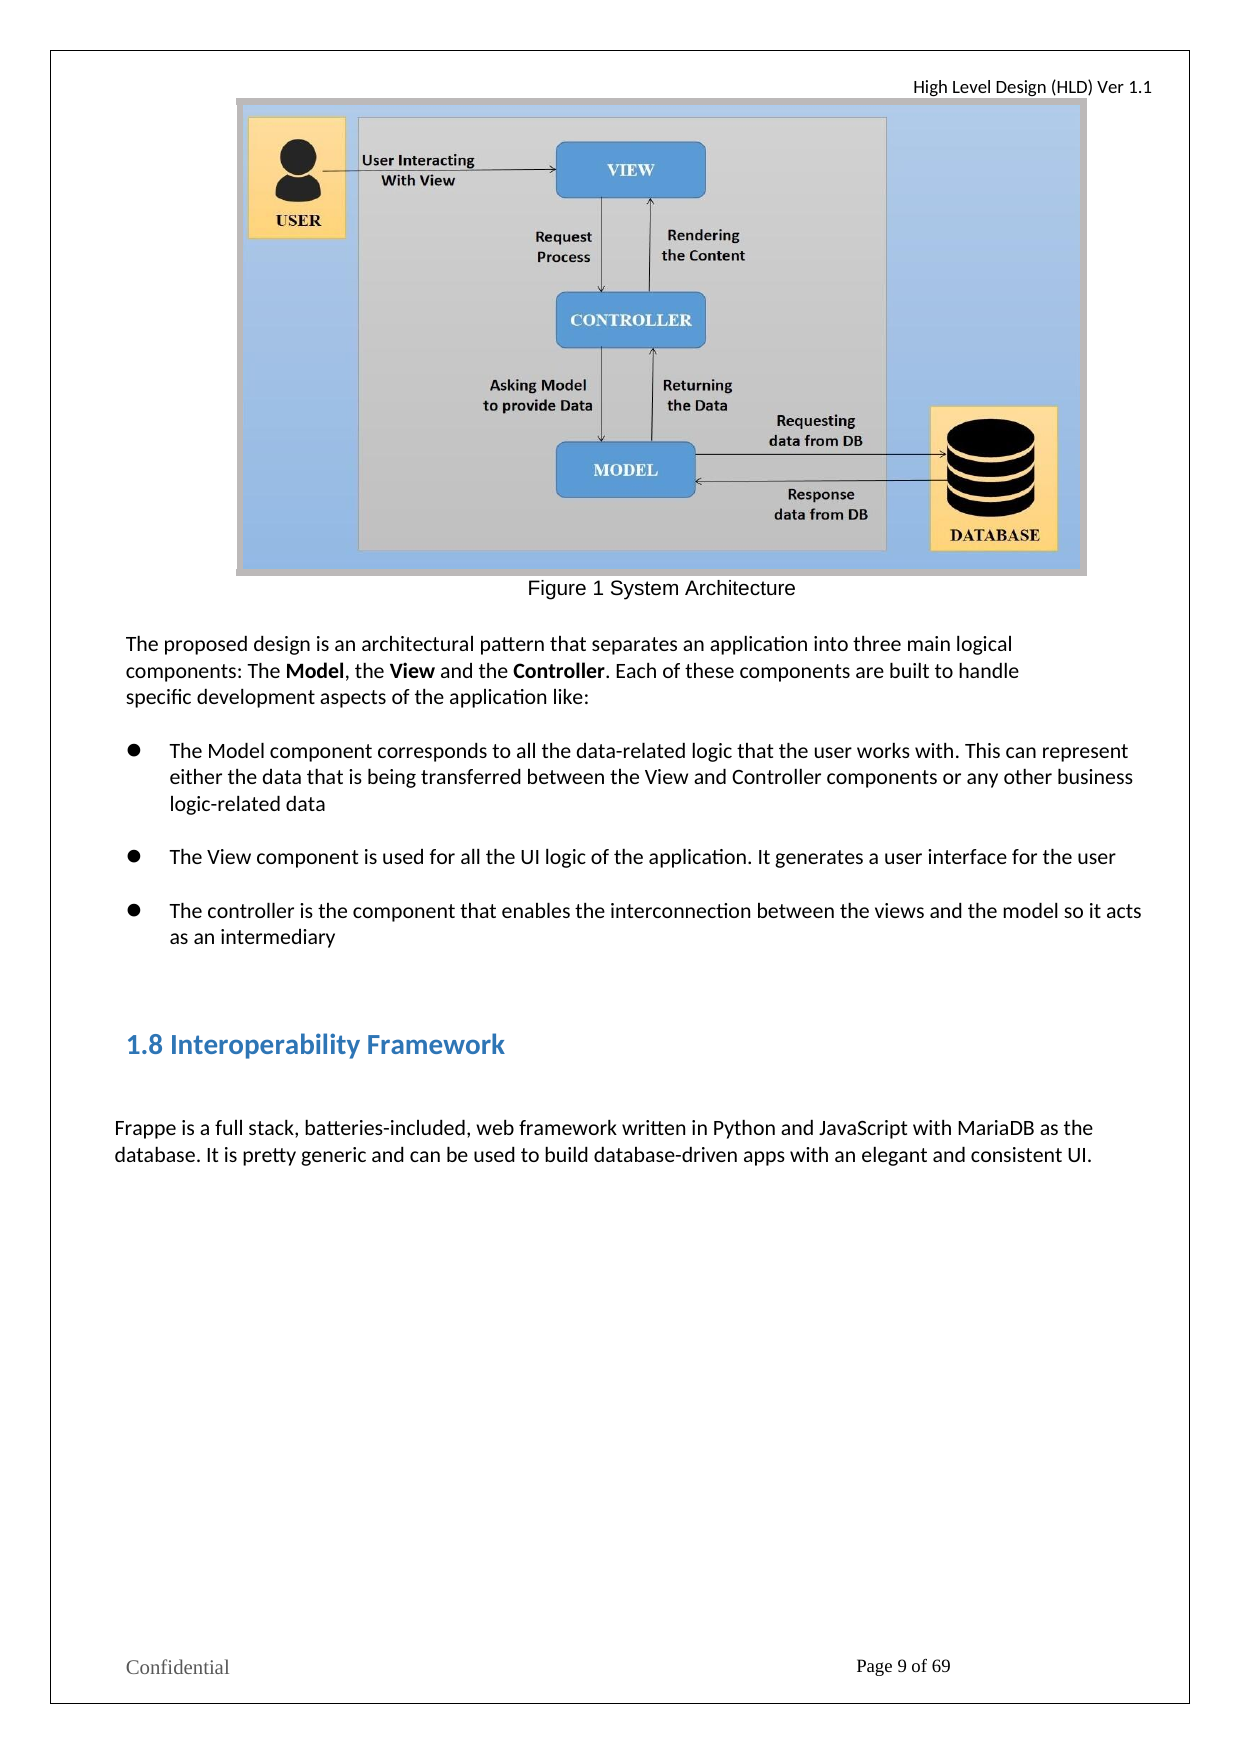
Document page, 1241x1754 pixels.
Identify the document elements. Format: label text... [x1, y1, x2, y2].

text The proposed design is an architectural pattern that separates an application into three main logical [126, 630, 1156, 657]
list The View component is used for all the UI logic of the application. It generates a user interface for the user [126, 843, 1156, 870]
text Frappe is a full stack, batteries-included, web framework written in Python and JavaScript with MariaDB as the database. It is pretty generic and can be used to build database-driven apps with an elegant and consistent UI. [114, 1114, 1130, 1168]
picture [243, 105, 1080, 569]
list The Model component corresponds to all the data-related logic that the user works with. This can represent either the data that is being transferred between the View and Controller components or any other business logic-related data [126, 737, 1156, 817]
list The controller is the component that enables the interconnection between the views and the model so it acts as an intermediary [126, 897, 1156, 950]
text specific development aspects of the application like: [126, 683, 1156, 710]
text components: The Model, the View and the Controller. Each of these components are built to handle [126, 657, 1156, 683]
subtitle Interoperability Framework [126, 1026, 1156, 1062]
text Figure 1 System Architecture [167, 576, 1156, 600]
